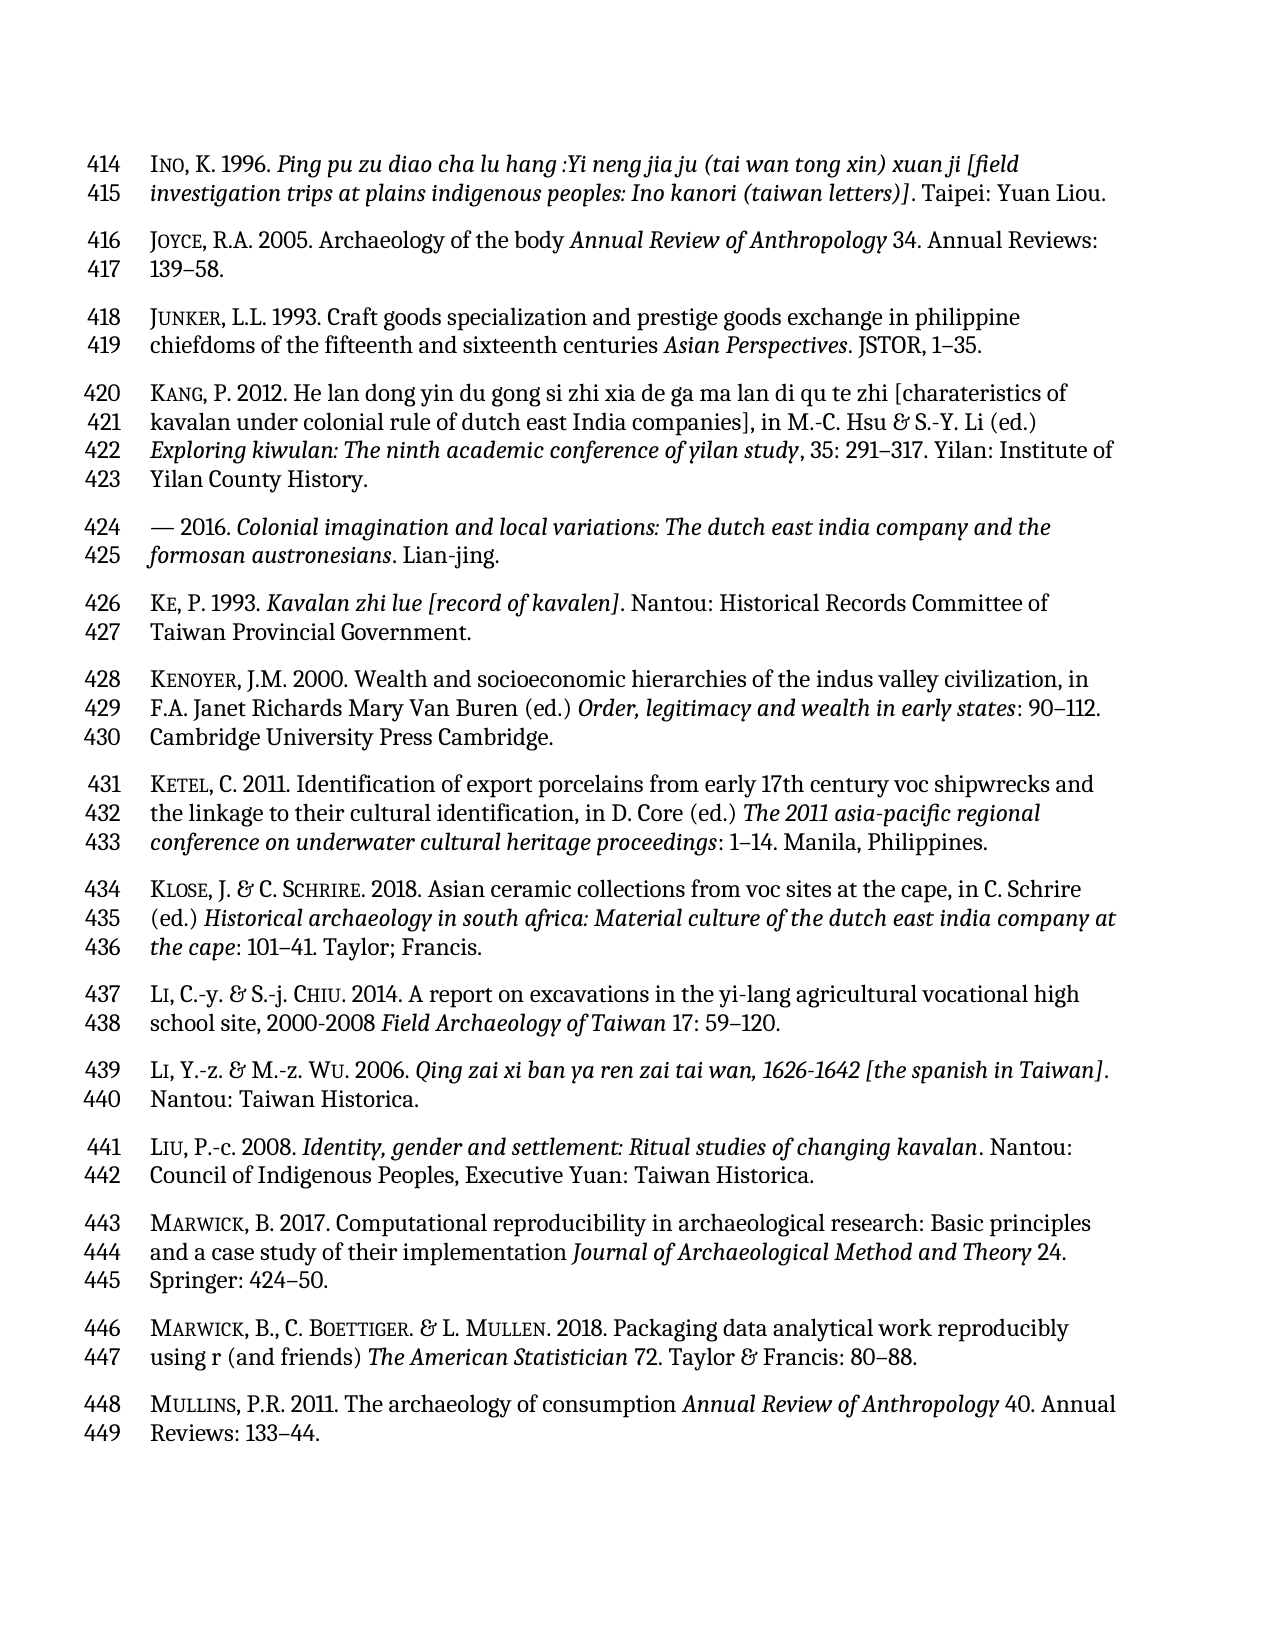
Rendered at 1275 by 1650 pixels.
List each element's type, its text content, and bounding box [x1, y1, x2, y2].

text Ke, P. 1993. Kavalan zhi lue [record of kavalen]. Nantou: Historical Records Committee of Taiwan Provincial Government. [150, 589, 1125, 646]
text Li, Y.-z. & M.-z. Wu. 2006. Qing zai xi ban ya ren zai tai wan, 1626-1642 [the spanish in Taiwan]. Nantou: Taiwan Historica. [150, 1056, 1125, 1114]
text Mullins, P.R. 2011. The archaeology of consumption Annual Review of Anthropology 40. Annual Reviews: 133–44. [150, 1390, 1125, 1447]
text Marwick, B., C. Boettiger. & L. Mullen. 2018. Packaging data analytical work reproducibly using r (and friends) The American Statistician 72. Taylor & Francis: 80–88. [150, 1314, 1125, 1371]
text Marwick, B. 2017. Computational reproducibility in archaeological research: Basic principles and a case study of their implementation Journal of Archaeological Method and Theory 24. Springer: 424–50. [150, 1209, 1125, 1295]
text Li, C.-y. & S.-j. Chiu. 2014. A report on excavations in the yi-lang agricultural vocational high school site, 2000-2008 Field Archaeology of Taiwan 17: 59–120. [150, 980, 1125, 1037]
text Ketel, C. 2011. Identification of export porcelains from early 17th century voc shipwrecks and the linkage to their cultural identification, in D. Core (ed.) The 2011 asia-pacific regional conference on underwater cultural heritage proceedings: 1–14. Manila, Philippines. [150, 770, 1125, 856]
text Klose, J. & C. Schrire. 2018. Asian ceramic collections from voc sites at the cape, in C. Schrire (ed.) Historical archaeology in south africa: Material culture of the dutch east india company at the cape: 101–41. Taylor; Francis. [150, 875, 1125, 961]
text Ino, K. 1996. Ping pu zu diao cha lu hang :Yi neng jia ju (tai wan tong xin) xuan ji [field investigation trips at plains indigenous peoples: Ino kanori (taiwan letters)]. Taipei: Yuan Liou. [150, 150, 1125, 207]
text Kang, P. 2012. He lan dong yin du gong si zhi xia de ga ma lan di qu te zhi [charateristics of kavalan under colonial rule of dutch east India companies], in M.-C. Hsu & S.-Y. Li (ed.) Exploring kiwulan: The ninth academic conference of yilan study, 35: 291–317. Yilan: Institute of Yilan County History. [150, 379, 1125, 494]
text Kenoyer, J.M. 2000. Wealth and socioeconomic hierarchies of the indus valley civilization, in F.A. Janet Richards Mary Van Buren (ed.) Order, legitimacy and wealth in early states: 90–112. Cambridge University Press Cambridge. [150, 665, 1125, 751]
text Liu, P.-c. 2008. Identity, gender and settlement: Ritual studies of changing kavalan. Nantou: Council of Indigenous Peoples, Executive Yuan: Taiwan Historica. [150, 1132, 1125, 1190]
text — 2016. Colonial imagination and local variations: The dutch east india company and the formosan austronesians. Lian-jing. [150, 512, 1125, 570]
text Junker, L.L. 1993. Craft goods specialization and prestige goods exchange in philippine chiefdoms of the fifteenth and sixteenth centuries Asian Perspectives. JSTOR, 1–35. [150, 302, 1125, 360]
text Joyce, R.A. 2005. Archaeology of the body Annual Review of Anthropology 34. Annual Reviews: 139–58. [150, 226, 1125, 284]
